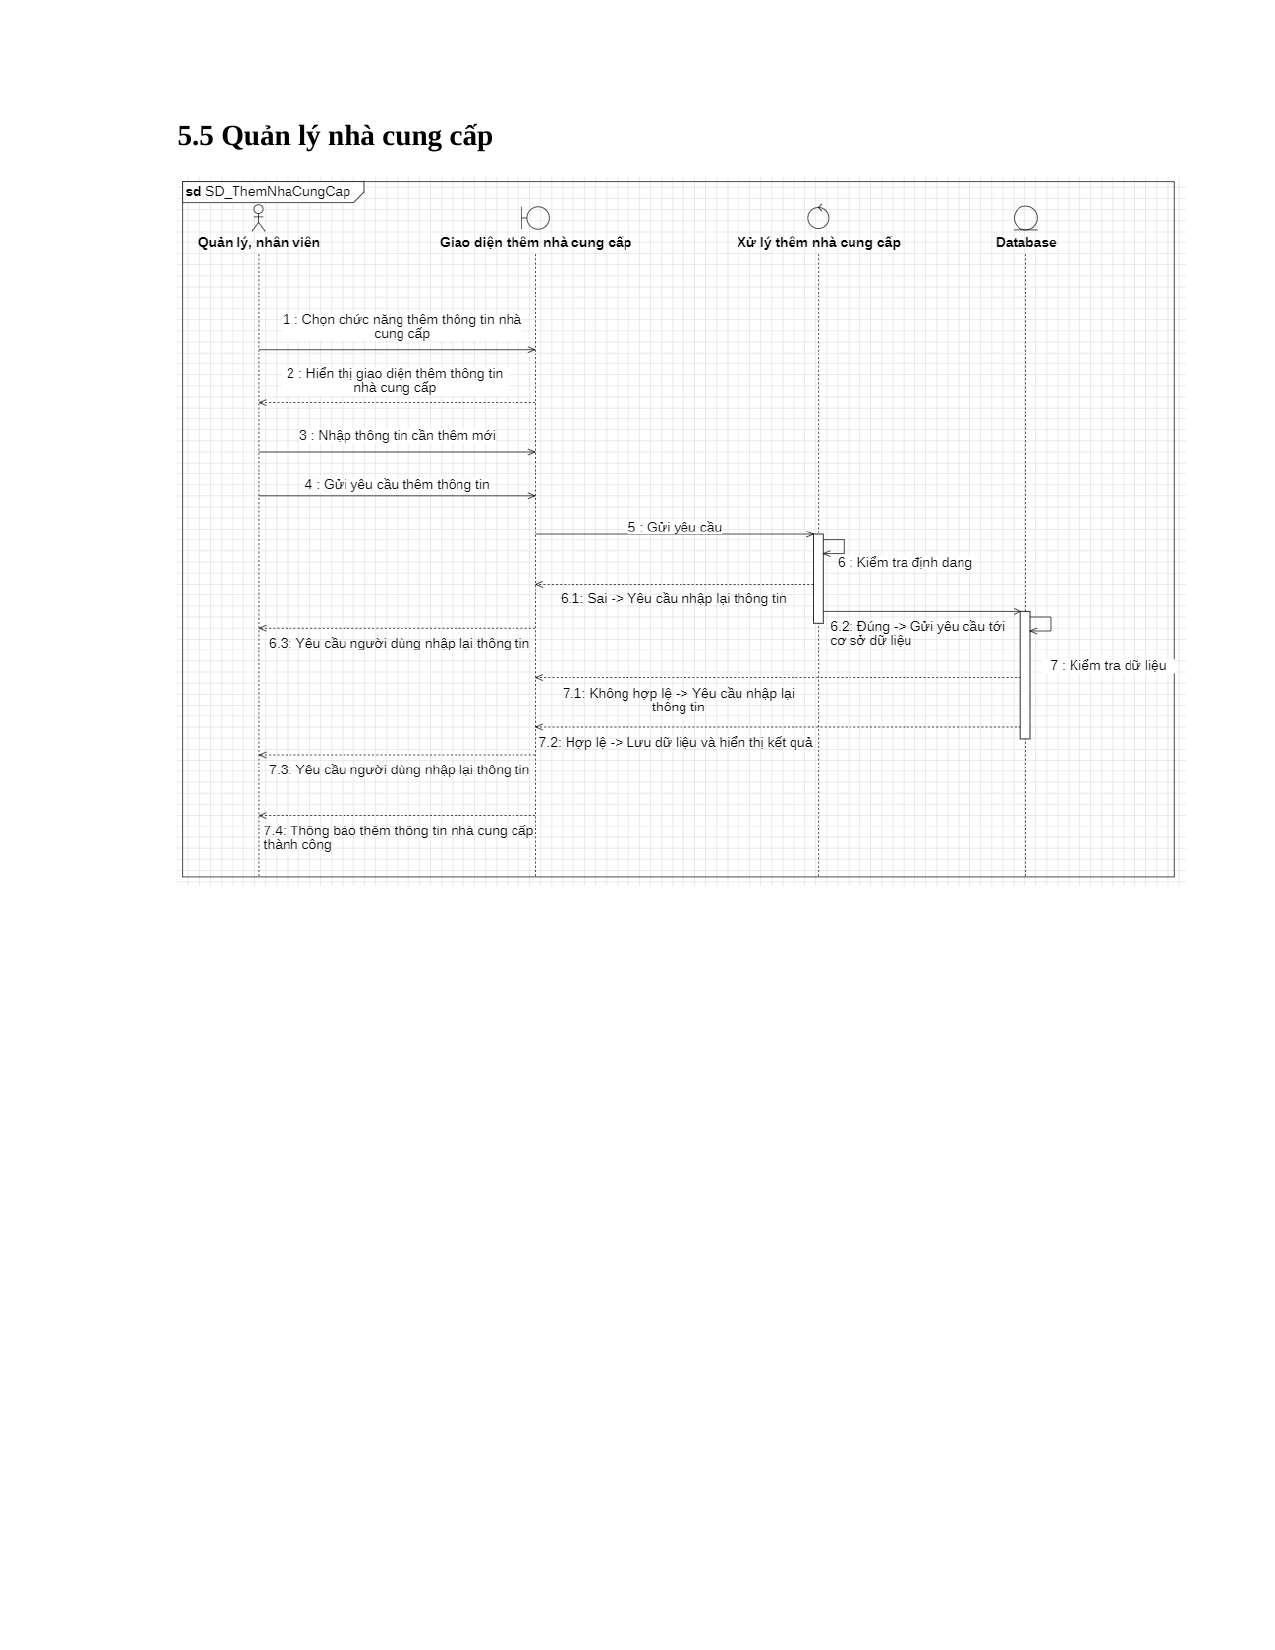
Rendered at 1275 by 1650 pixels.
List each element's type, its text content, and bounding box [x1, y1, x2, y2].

text 5.5 Quản lý nhà cung cấp [177, 118, 1186, 152]
picture [177, 177, 1187, 886]
